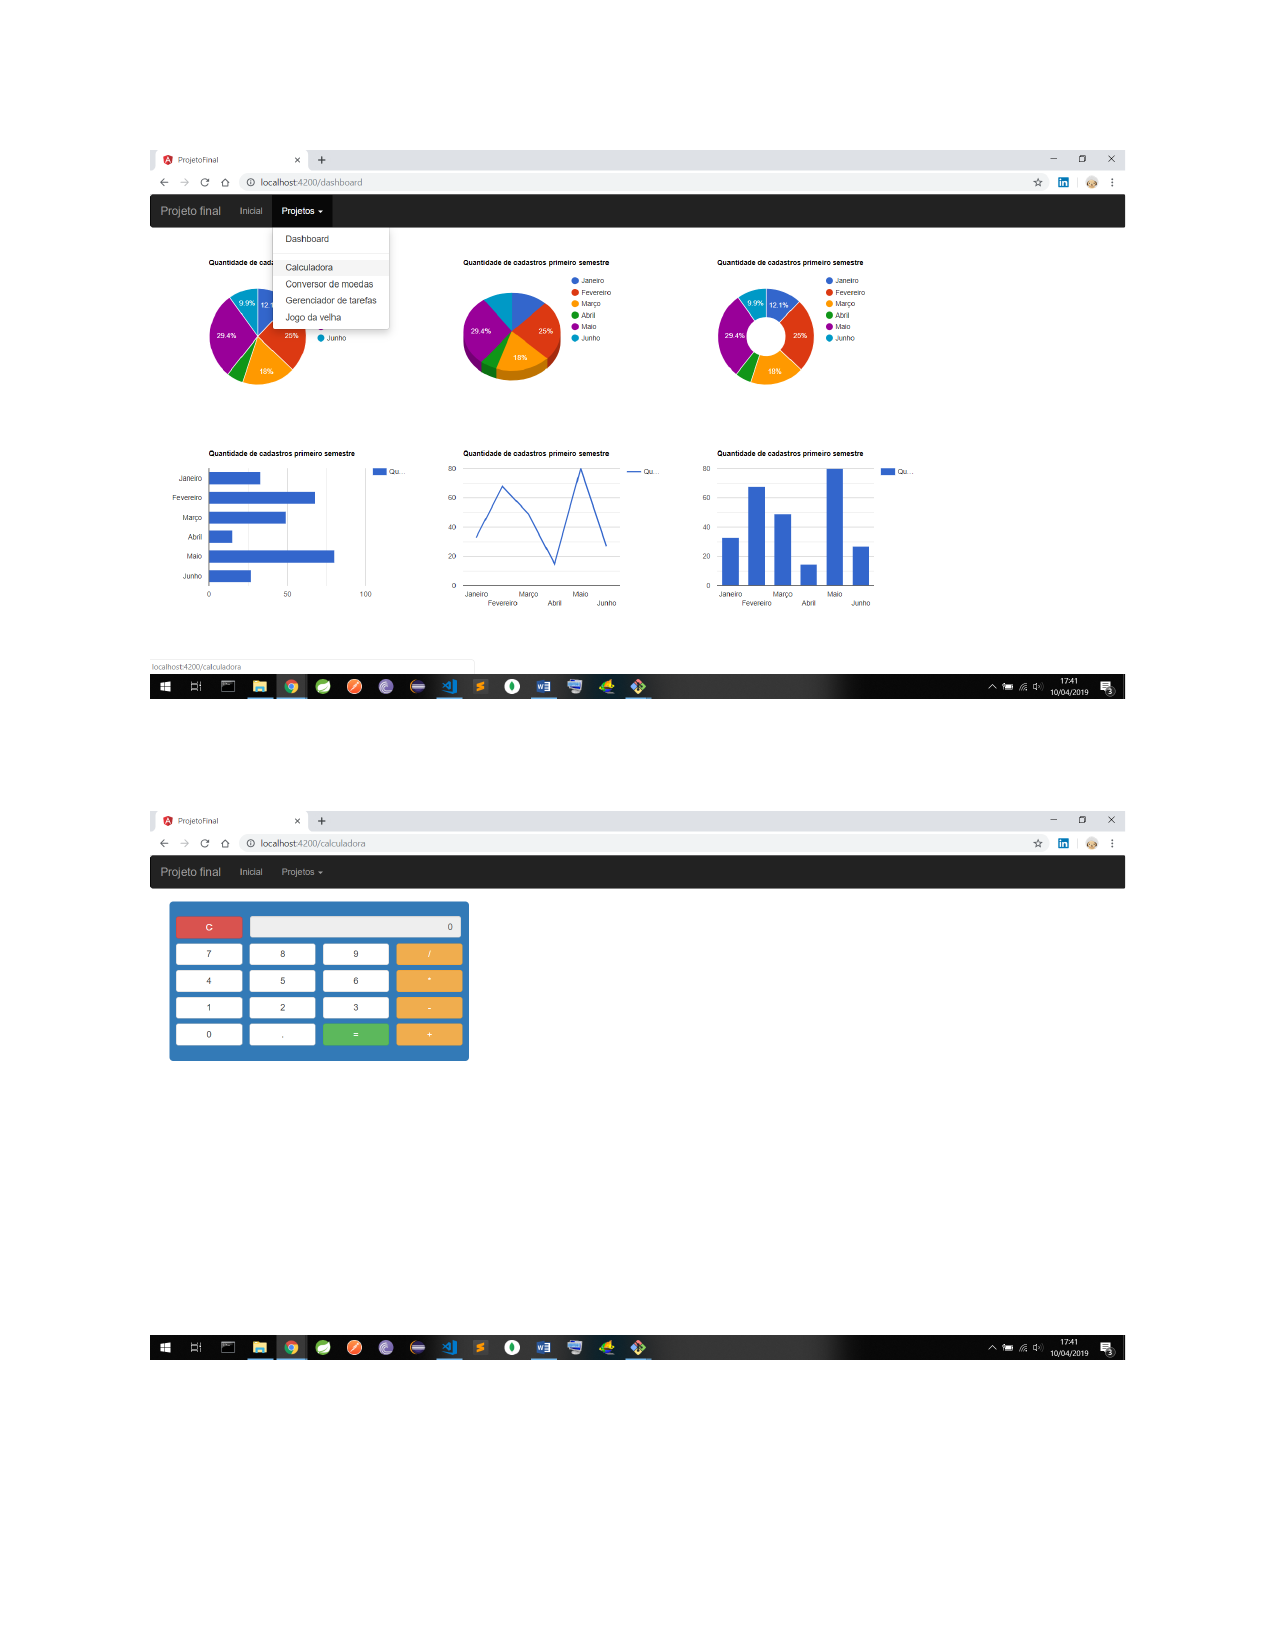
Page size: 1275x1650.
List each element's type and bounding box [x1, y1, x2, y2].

picture [150, 811, 1125, 1360]
picture [150, 150, 1125, 699]
